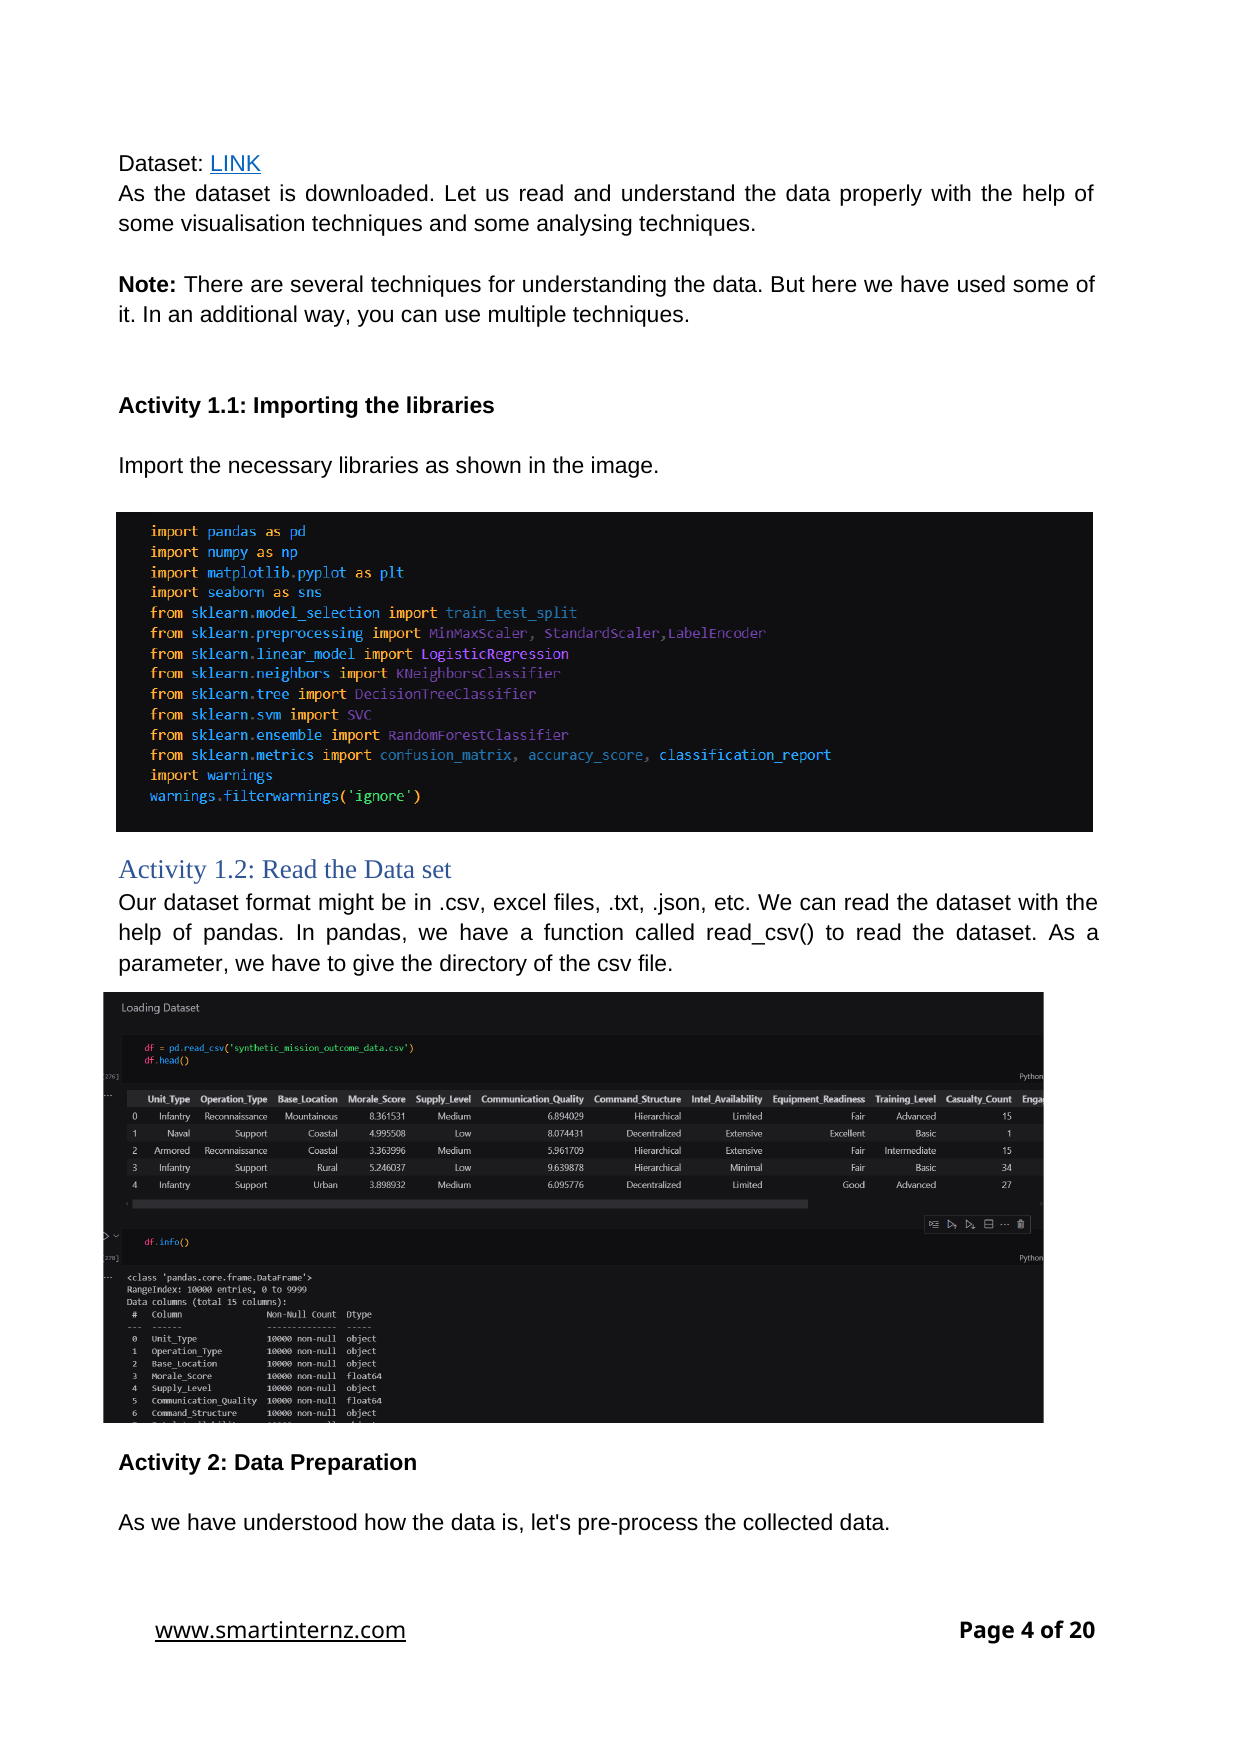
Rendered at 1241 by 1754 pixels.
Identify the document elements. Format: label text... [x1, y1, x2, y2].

text Activity 1.1: Importing the libraries [118, 392, 1095, 418]
text Note: There are several techniques for understanding the data. But here we have used some of it. In an additional way, you can use multiple techniques. [118, 271, 1095, 327]
picture [116, 512, 1093, 832]
text As we have understood how the data is, let's pre-process the collected data. [118, 1509, 1100, 1535]
text Our dataset format might be in .csv, excel files, .txt, .json, etc. We can read the dataset with the help of pandas. In pandas, we have a function called read_csv() to read the dataset. As a parameter, we have to give the directory of the csv file. [118, 889, 1100, 976]
picture [103, 992, 1044, 1423]
text Dataset: LINK [118, 150, 1095, 176]
subtitle Activity 1.2: Read the Data set [118, 853, 1039, 884]
text Import the necessary libraries as shown in the image. [118, 452, 1095, 478]
text Activity 2: Data Preparation [118, 1448, 1100, 1475]
text As the dataset is downloaded. Let us read and understand the data properly with the help of some visualisation techniques and some analysing techniques. [118, 180, 1095, 237]
